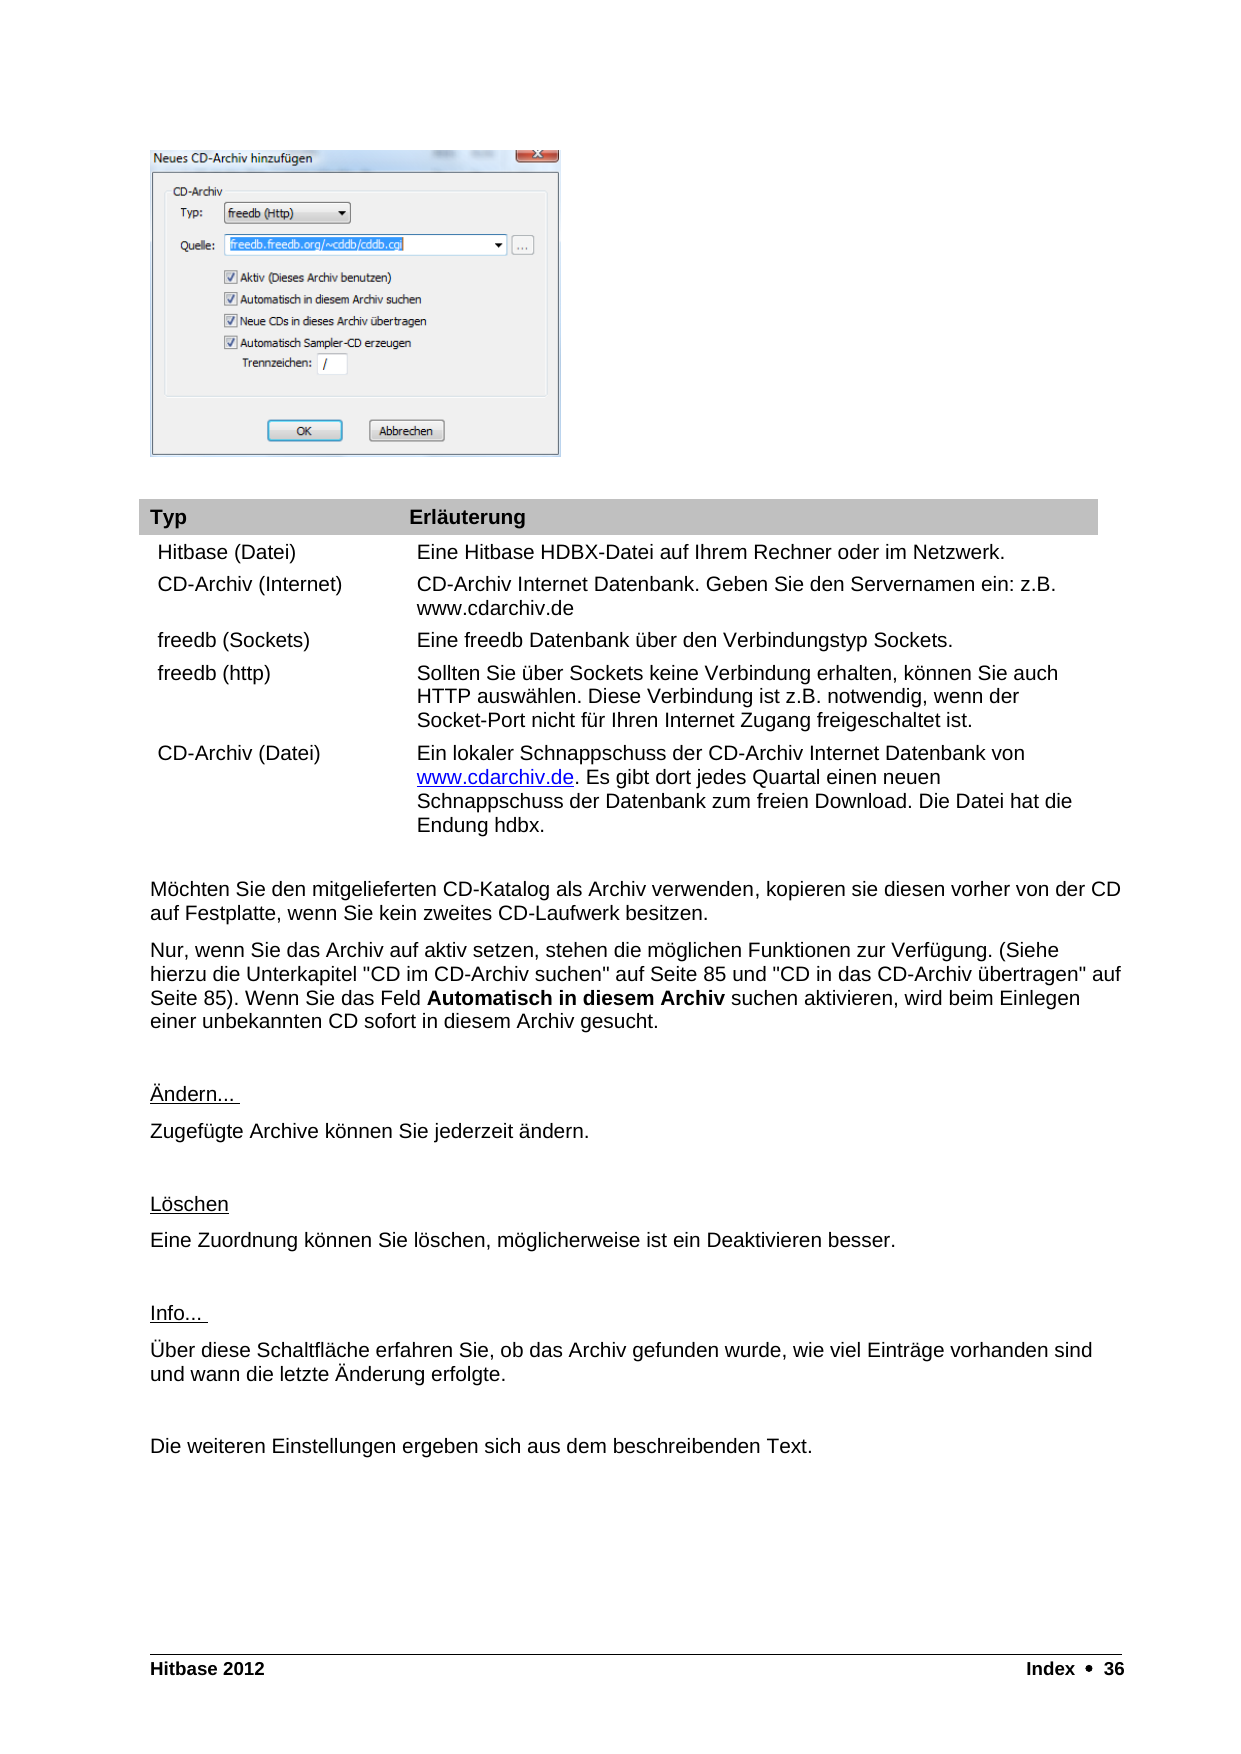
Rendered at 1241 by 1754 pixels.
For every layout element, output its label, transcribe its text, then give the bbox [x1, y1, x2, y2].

text Löschen [150, 1192, 1122, 1216]
table_header Typ [139, 499, 398, 535]
table_cell Eine Hitbase HDBX-Datei auf Ihrem Rechner oder im Netzwerk. [398, 535, 1098, 568]
text Eine Zuordnung können Sie löschen, möglicherweise ist ein Deaktivieren besser. [150, 1228, 1122, 1252]
text Die weiteren Einstellungen ergeben sich aus dem beschreibenden Text. [150, 1434, 1122, 1458]
text Zugefügte Archive können Sie jederzeit ändern. [150, 1119, 1122, 1143]
table_cell CD-Archiv (Datei) [139, 736, 398, 841]
table_cell freedb (Sockets) [139, 624, 398, 656]
table_cell CD-Archiv Internet Datenbank. Geben Sie den Servernamen ein: z.B. www.cdarchiv.de [398, 568, 1098, 624]
table_cell Ein lokaler Schnappschuss der CD-Archiv Internet Datenbank von www.cdarchiv.de. Es gibt dort jedes Quartal einen neuen Schnappschuss der Datenbank zum freien Download. Die Datei hat die Endung hdbx. [398, 736, 1098, 841]
table_cell Eine freedb Datenbank über den Verbindungstyp Sockets. [398, 624, 1098, 656]
table_cell Sollten Sie über Sockets keine Verbindung erhalten, können Sie auch HTTP auswählen. Diese Verbindung ist z.B. notwendig, wenn der Socket-Port nicht für Ihren Internet Zugang freigeschaltet ist. [398, 656, 1098, 736]
table_cell CD-Archiv (Internet) [139, 568, 398, 624]
text Info... [150, 1301, 1122, 1325]
table_cell Hitbase (Datei) [139, 535, 398, 568]
text Ändern... [150, 1082, 1122, 1106]
picture [150, 150, 561, 457]
text Möchten Sie den mitgelieferten CD-Katalog als Archiv verwenden, kopieren sie diesen vorher von der CD auf Festplatte, wenn Sie kein zweites CD-Laufwerk besitzen. [150, 877, 1122, 925]
text Über diese Schaltfläche erfahren Sie, ob das Archiv gefunden wurde, wie viel Einträge vorhanden sind und wann die letzte Änderung erfolgte. [150, 1337, 1122, 1385]
table_header Erläuterung [398, 499, 1098, 535]
table_cell freedb (http) [139, 656, 398, 736]
text Nur, wenn Sie das Archiv auf aktiv setzen, stehen die möglichen Funktionen zur Verfügung. (Siehe hierzu die Unterkapitel "CD im CD-Archiv suchen" auf Seite 84 und "CD in das CD-Archiv übertragen" auf Seite 84). Wenn Sie das Feld Automatisch in diesem Archiv suchen aktivieren, wird beim Einlegen einer unbekannten CD sofort in diesem Archiv gesucht. [150, 937, 1122, 1033]
